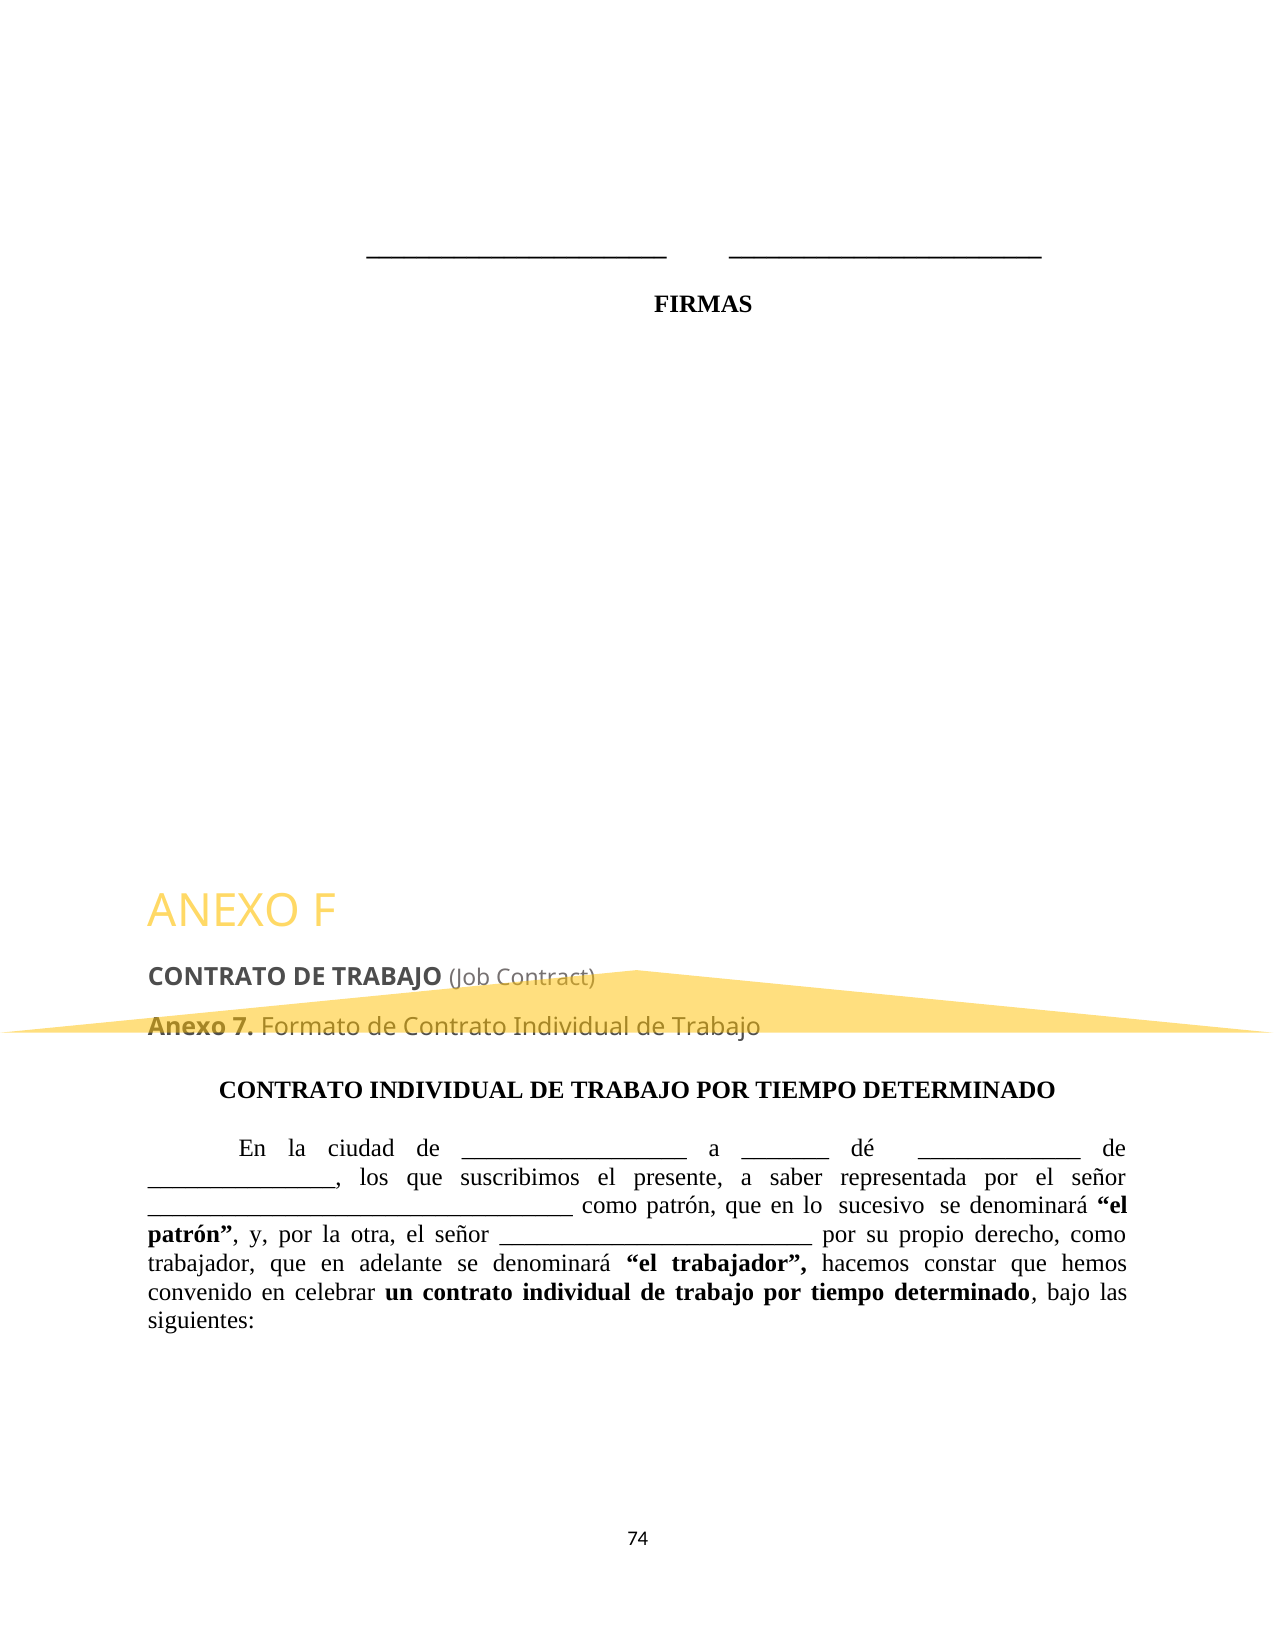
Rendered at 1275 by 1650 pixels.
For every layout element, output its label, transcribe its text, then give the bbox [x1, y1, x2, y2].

text Anexo 4. Código SQL [158, 1008, 1127, 1033]
text CONTRATO DE TRABAJO (Job Contract) [148, 958, 1127, 993]
text ANEXO F [148, 877, 1127, 940]
list ________________________ _________________________ [223, 232, 1127, 261]
list FIRMAS [223, 289, 1127, 318]
text En la ciudad de __________________ a _______ dé _____________ de _______________, los que suscribimos el presente, a saber representada por el señor __________________________________ como patrón, que en lo sucesivo se denominará “el patrón”, y, por la otra, el señor _________________________ por su propio derecho, como trabajador, que en adelante se denominará “el trabajador”, hacemos constar que hemos convenido en celebrar un contrato individual de trabajo por tiempo determinado, bajo las siguientes: [148, 1133, 1127, 1334]
text CONTRATO INDIVIDUAL DE TRABAJO POR TIEMPO DETERMINADO [148, 1075, 1127, 1104]
